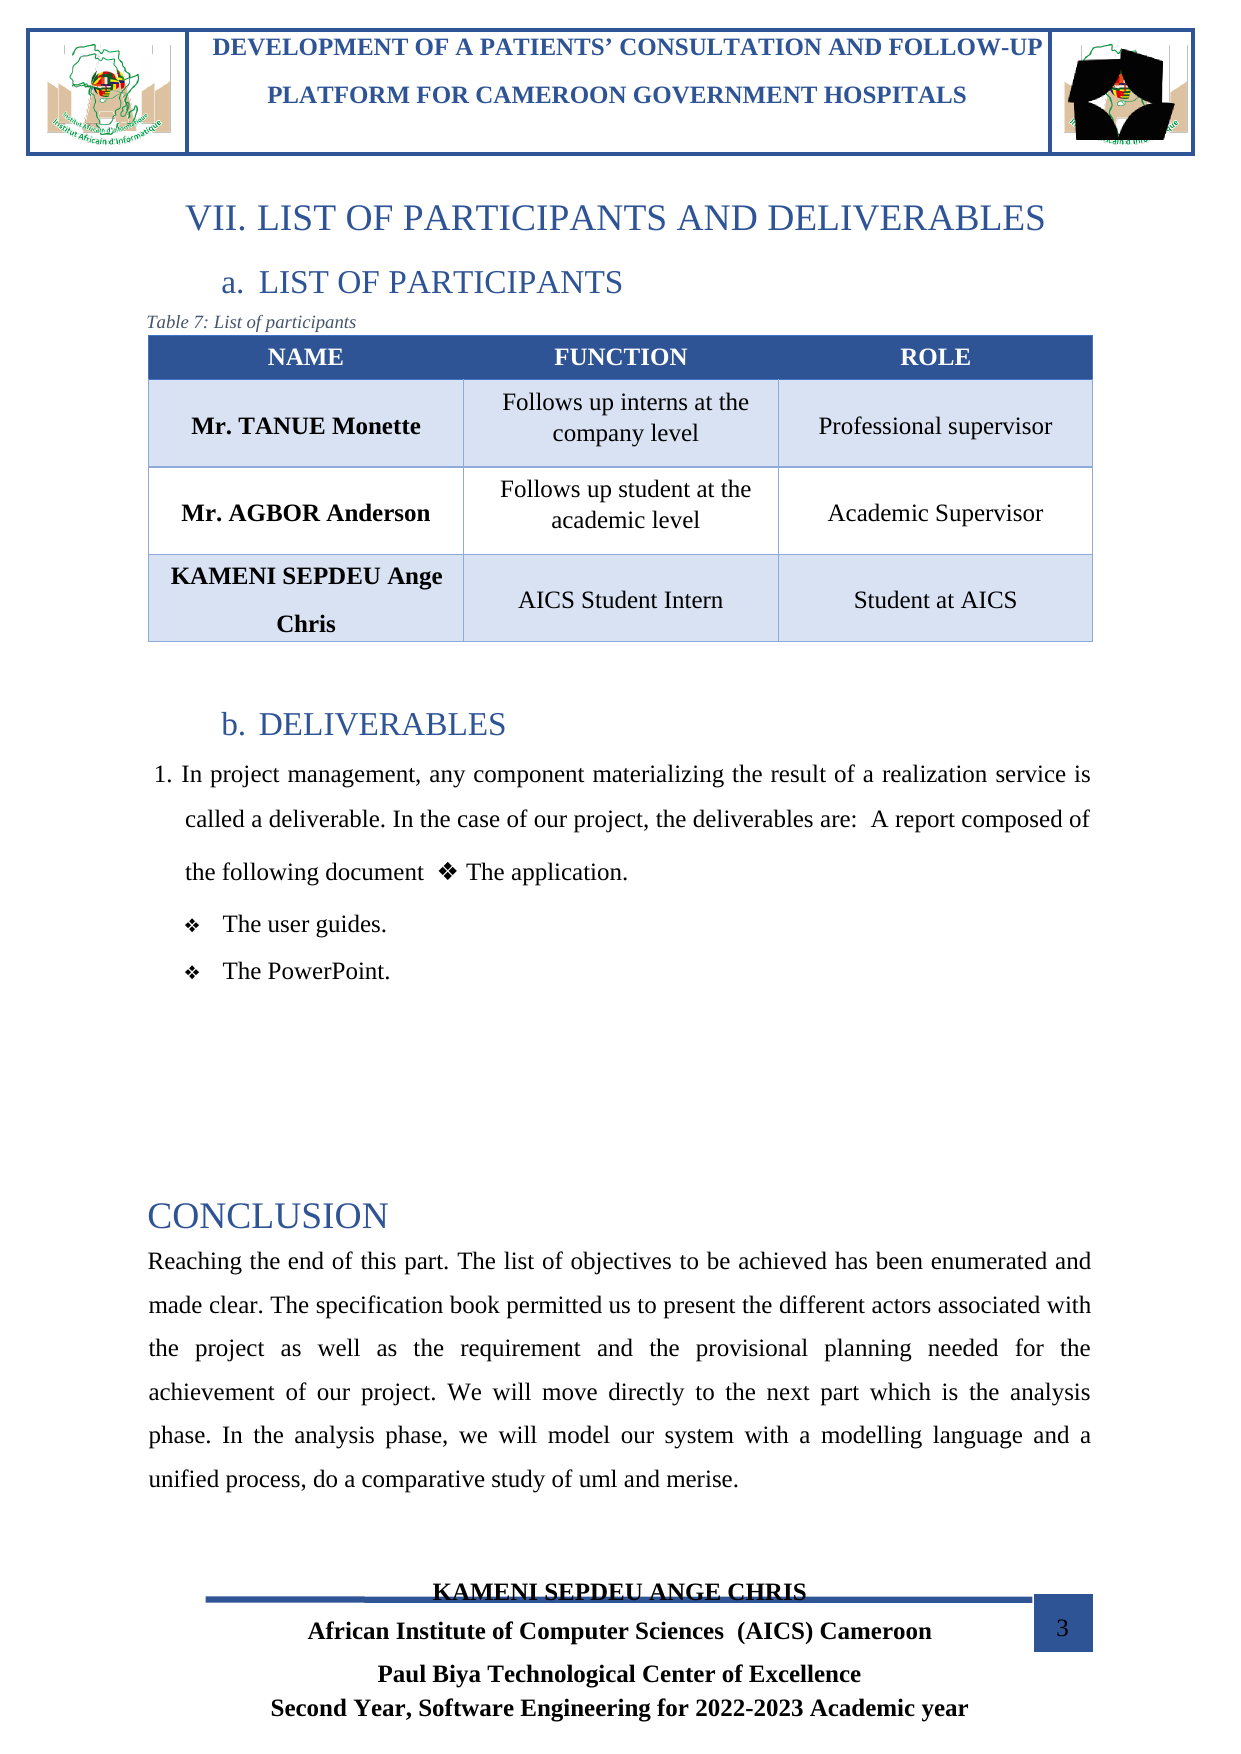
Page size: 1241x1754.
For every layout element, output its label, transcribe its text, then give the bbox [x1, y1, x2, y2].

text Reaching the end of this part. The list of objectives to be achieved has been enumerated and made clear. The specification book permitted us to present the different actors associated with the project as well as the requirement and the provisional planning needed for the achievement of our project. We will move directly to the next part which is the analysis phase. In the analysis phase, we will model our system with a modelling language and a unified process, do a comparative study of uml and merise. [147, 1246, 1092, 1493]
list The PowerPoint. [185, 956, 1211, 985]
text CONCLUSION [147, 1194, 1211, 1237]
picture [1055, 32, 1194, 150]
table_header NAME [149, 336, 463, 379]
table_cell Follows up interns at the company level [464, 380, 778, 466]
table_cell Mr. AGBOR Anderson [149, 468, 463, 554]
text Table 7: List of participants [146, 311, 1211, 333]
list LIST OF PARTICIPANTS [221, 262, 1211, 300]
table_cell Follows up student at the academic level [464, 468, 778, 554]
table_cell AICS Student Intern [464, 555, 778, 641]
picture [38, 32, 177, 150]
table_header FUNCTION [463, 336, 778, 379]
table_cell Student at AICS [779, 555, 1092, 641]
list DELIVERABLES [221, 704, 1211, 742]
table_cell Professional supervisor [779, 380, 1092, 466]
table_cell Academic Supervisor [779, 468, 1092, 554]
text VII. LIST OF PARTICIPANTS AND DELIVERABLES [185, 195, 1211, 238]
list The user guides. [185, 909, 1211, 937]
table_cell Mr. TANUE Monette [149, 380, 463, 466]
text 1. In project management, any component materializing the result of a realization service is called a deliverable. In the case of our project, the deliverables are: A report composed of the following document ❖ The application. [154, 759, 1092, 888]
table_cell KAMENI SEPDEU Ange Chris [149, 555, 463, 641]
table_header ROLE [778, 336, 1092, 379]
